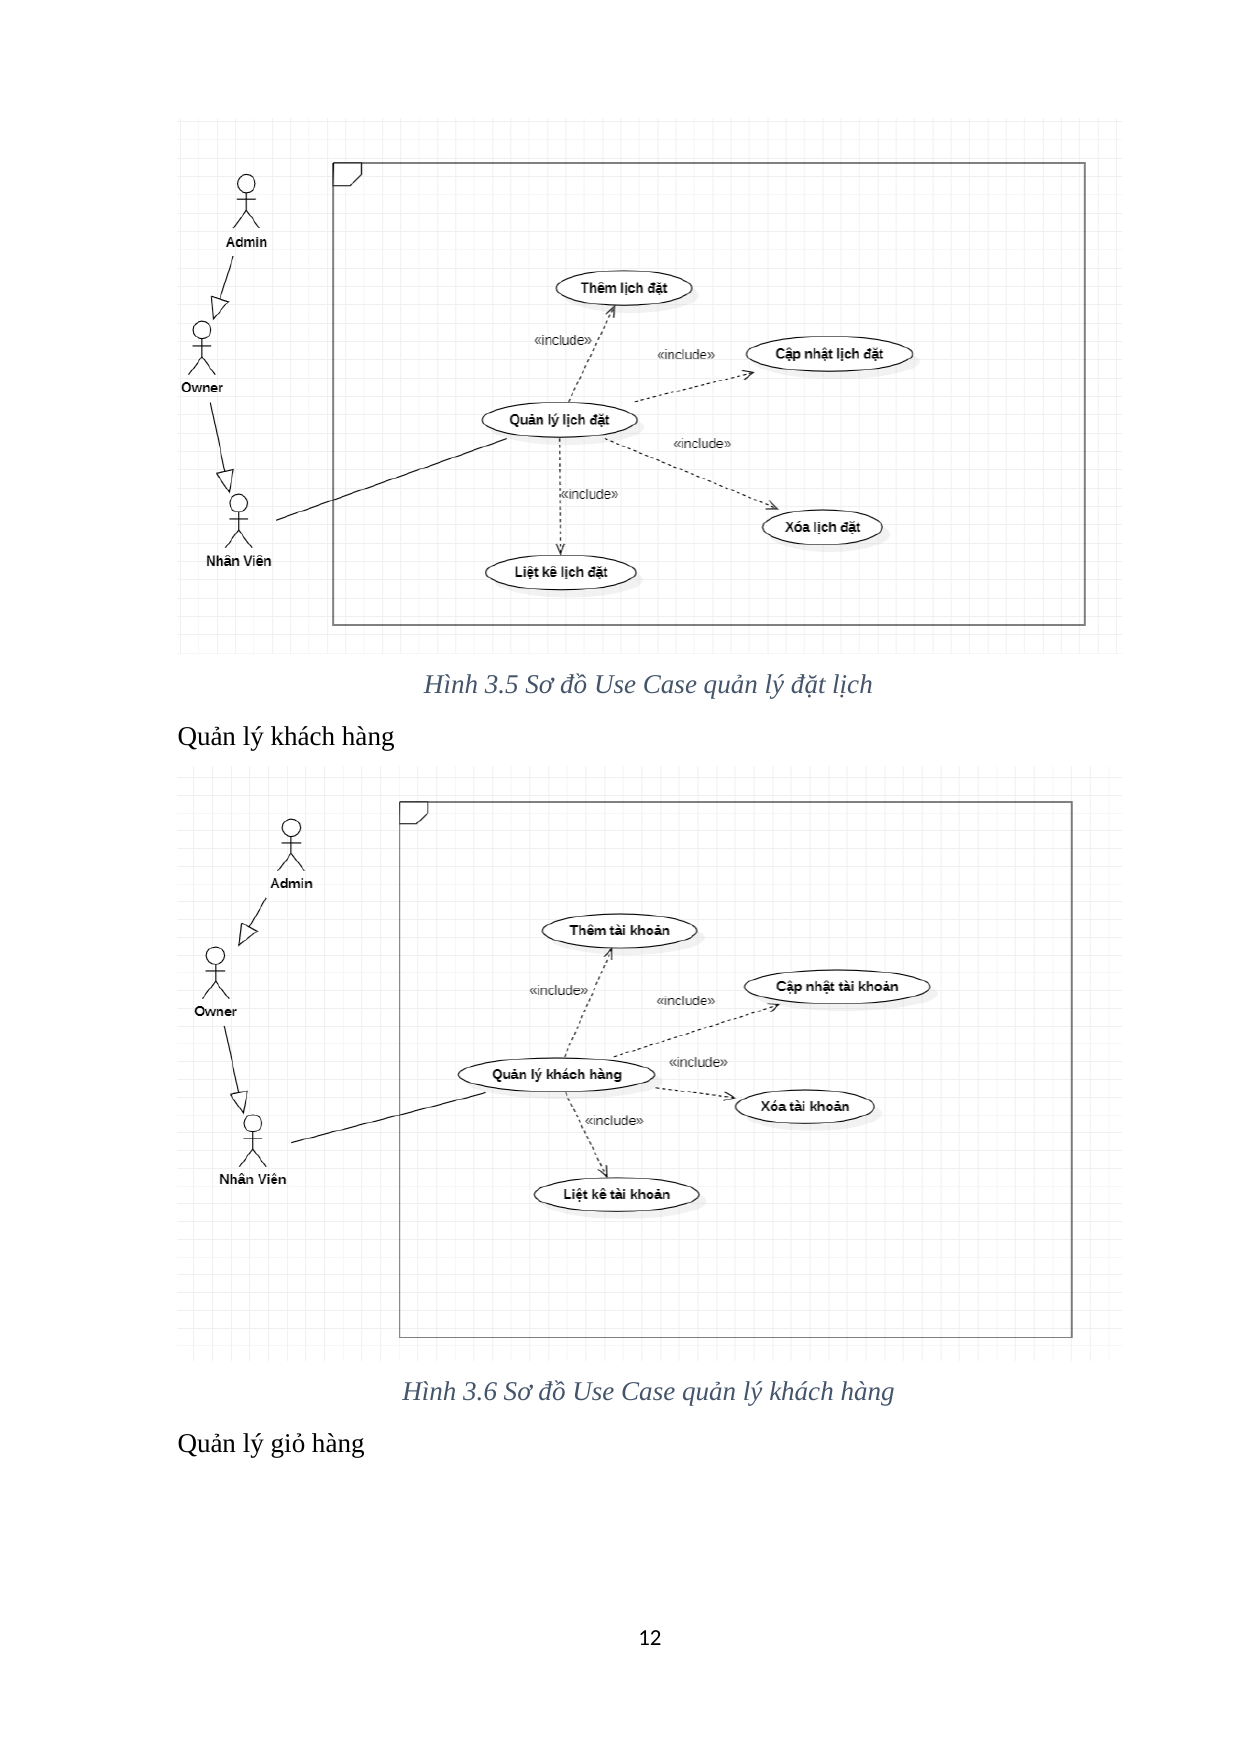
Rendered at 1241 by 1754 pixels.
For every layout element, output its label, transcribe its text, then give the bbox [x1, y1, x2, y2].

picture [177, 118, 1123, 654]
text Hình 3.5 Sơ đồ Use Case quản lý đặt lịch [177, 668, 1122, 699]
text Quản lý giỏ hàng [177, 1427, 1122, 1458]
text Quản lý khách hàng [177, 720, 1122, 751]
text Hình 3.6 Sơ đồ Use Case quản lý khách hàng [177, 1375, 1122, 1406]
picture [177, 766, 1123, 1361]
